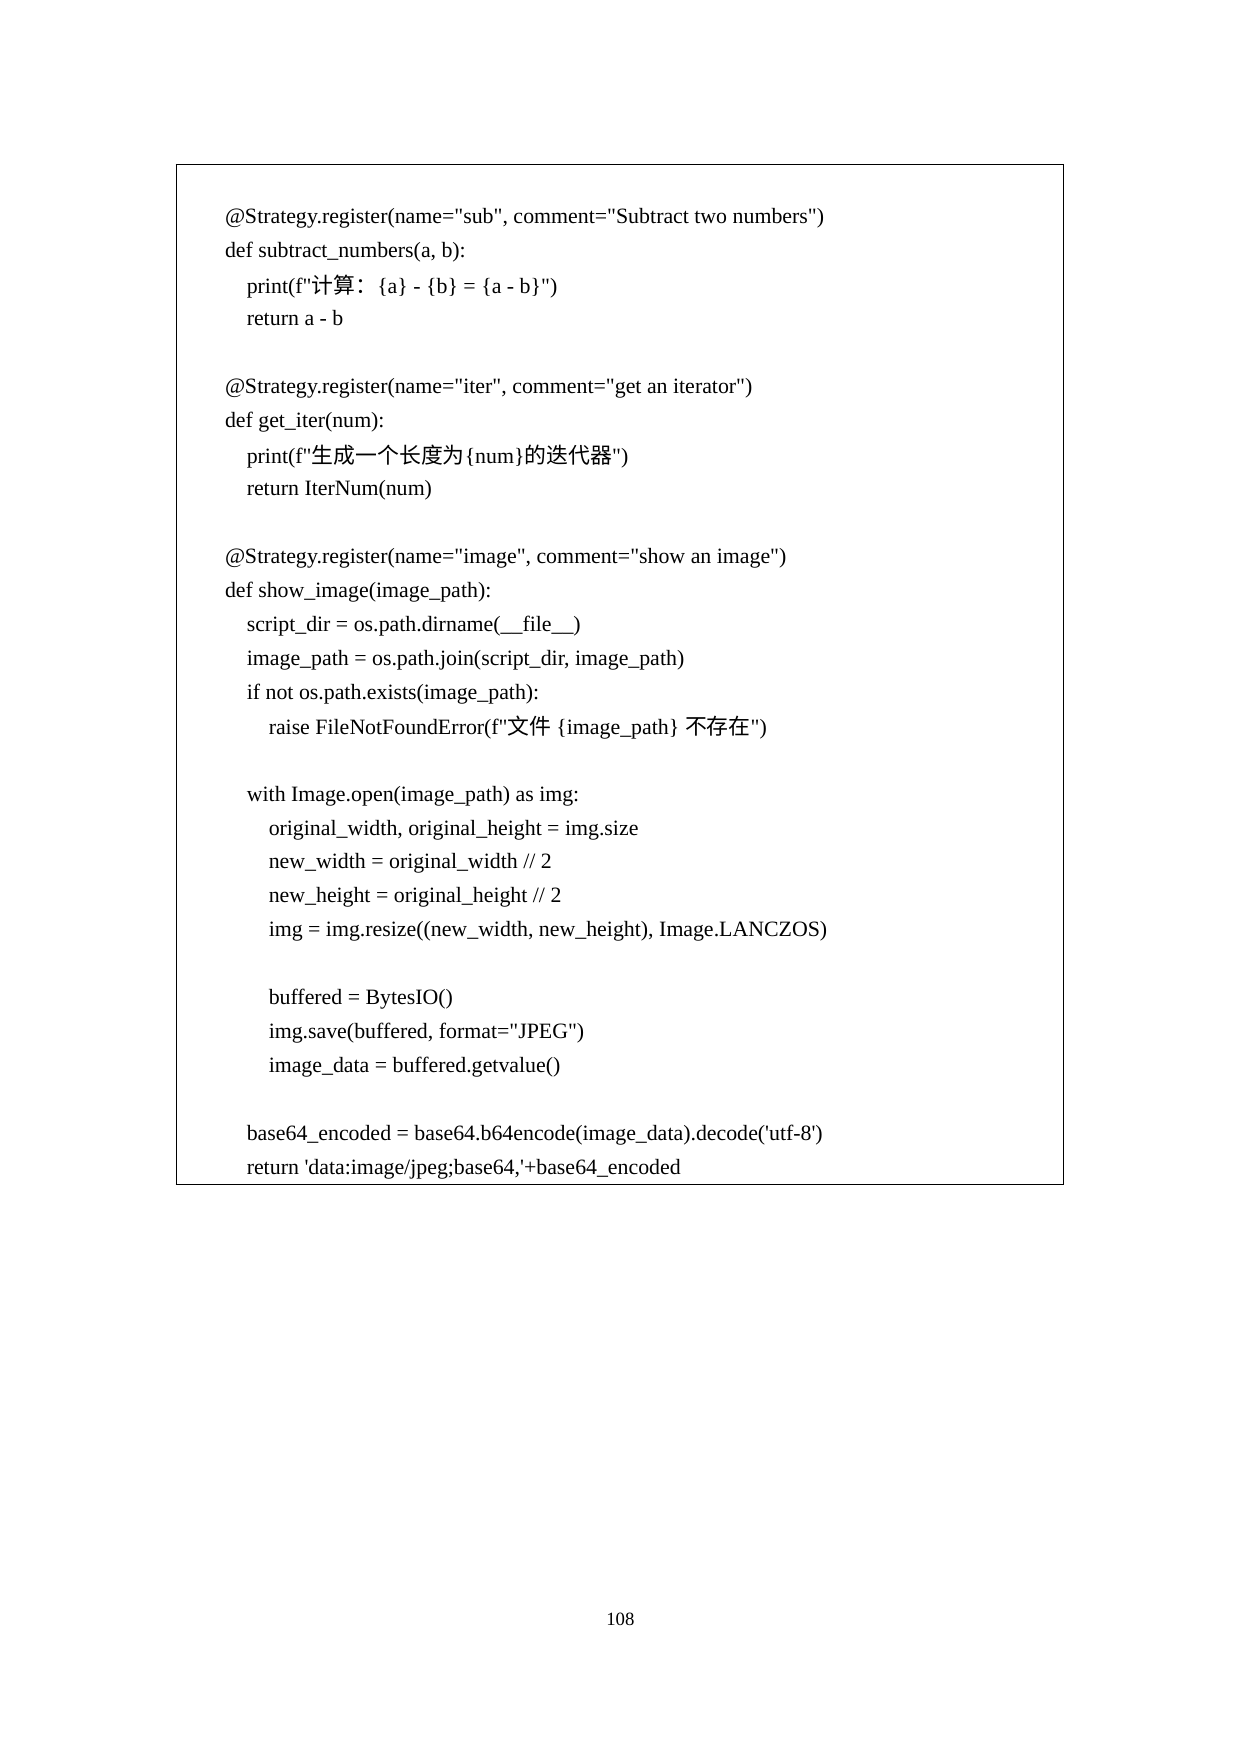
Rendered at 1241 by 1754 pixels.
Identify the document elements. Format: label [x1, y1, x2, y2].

table_header [177, 165, 1063, 1184]
